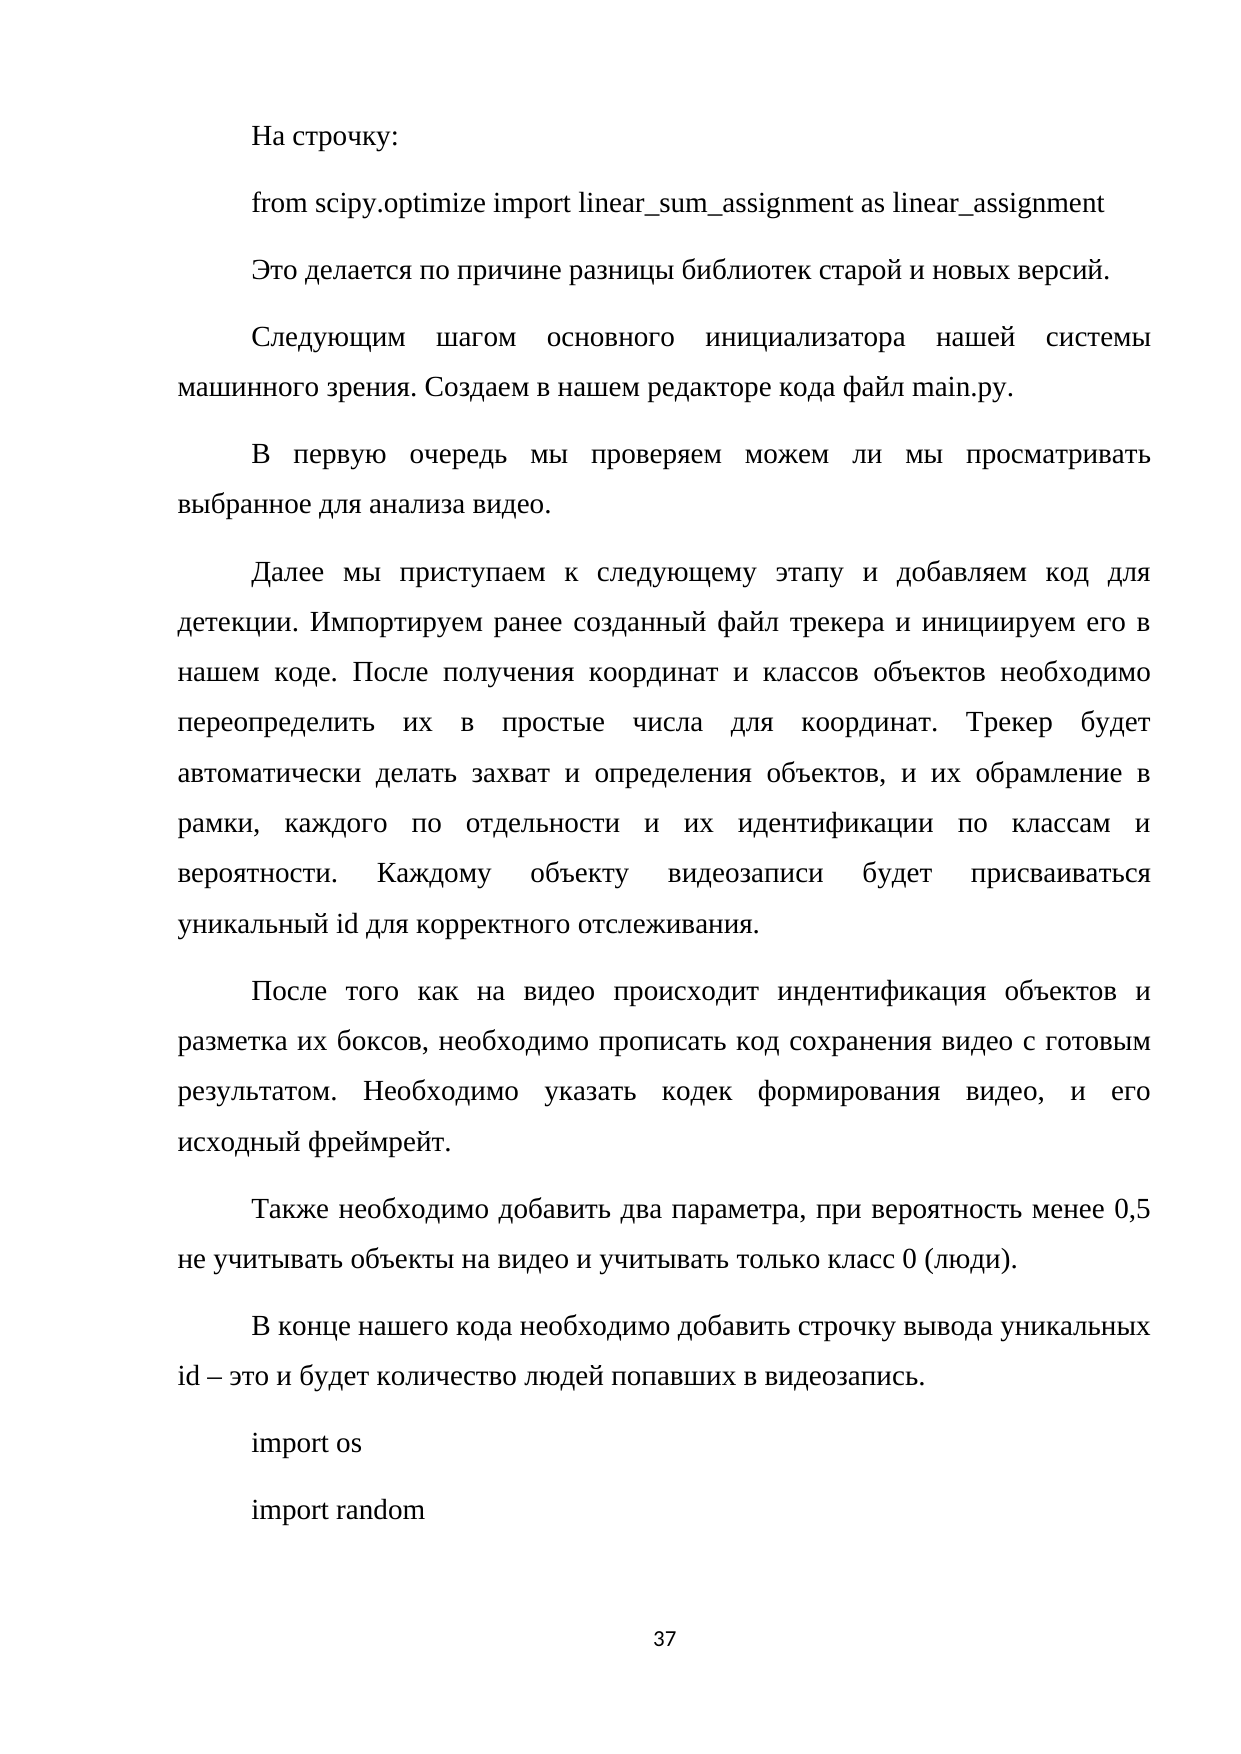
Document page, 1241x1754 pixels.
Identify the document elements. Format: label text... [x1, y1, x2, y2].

text Следующим шагом основного инициализатора нашей системы машинного зрения. Создаем в нашем редакторе кода файл main.py. [177, 319, 1152, 403]
text import os [177, 1425, 1152, 1459]
text В конце нашего кода необходимо добавить строчку вывода уникальных id – это и будет количество людей попавших в видеозапись. [177, 1308, 1152, 1392]
text В первую очередь мы проверяем можем ли мы просматривать выбранное для анализа видео. [177, 436, 1152, 520]
text from scipy.optimize import linear_sum_assignment as linear_assignment [177, 185, 1152, 219]
text Далее мы приступаем к следующему этапу и добавляем код для детекции. Импортируем ранее созданный файл трекера и инициируем его в нашем коде. После получения координат и классов объектов необходимо переопределить их в простые числа для координат. Трекер будет автоматически делать захват и определения объектов, и их обрамление в рамки, каждого по отдельности и их идентификации по классам и вероятности. Каждому объекту видеозаписи будет присваиваться уникальный id для корректного отслеживания. [177, 554, 1152, 939]
text Это делается по причине разницы библиотек старой и новых версий. [177, 252, 1152, 286]
text import random [177, 1492, 1152, 1526]
text Также необходимо добавить два параметра, при вероятность менее 0,5 не учитывать объекты на видео и учитывать только класс 0 (люди). [177, 1191, 1152, 1274]
text После того как на видео происходит индентификация объектов и разметка их боксов, необходимо прописать код сохранения видео с готовым результатом. Необходимо указать кодек формирования видео, и его исходный фреймрейт. [177, 973, 1152, 1157]
text На строчку: [177, 118, 1152, 152]
